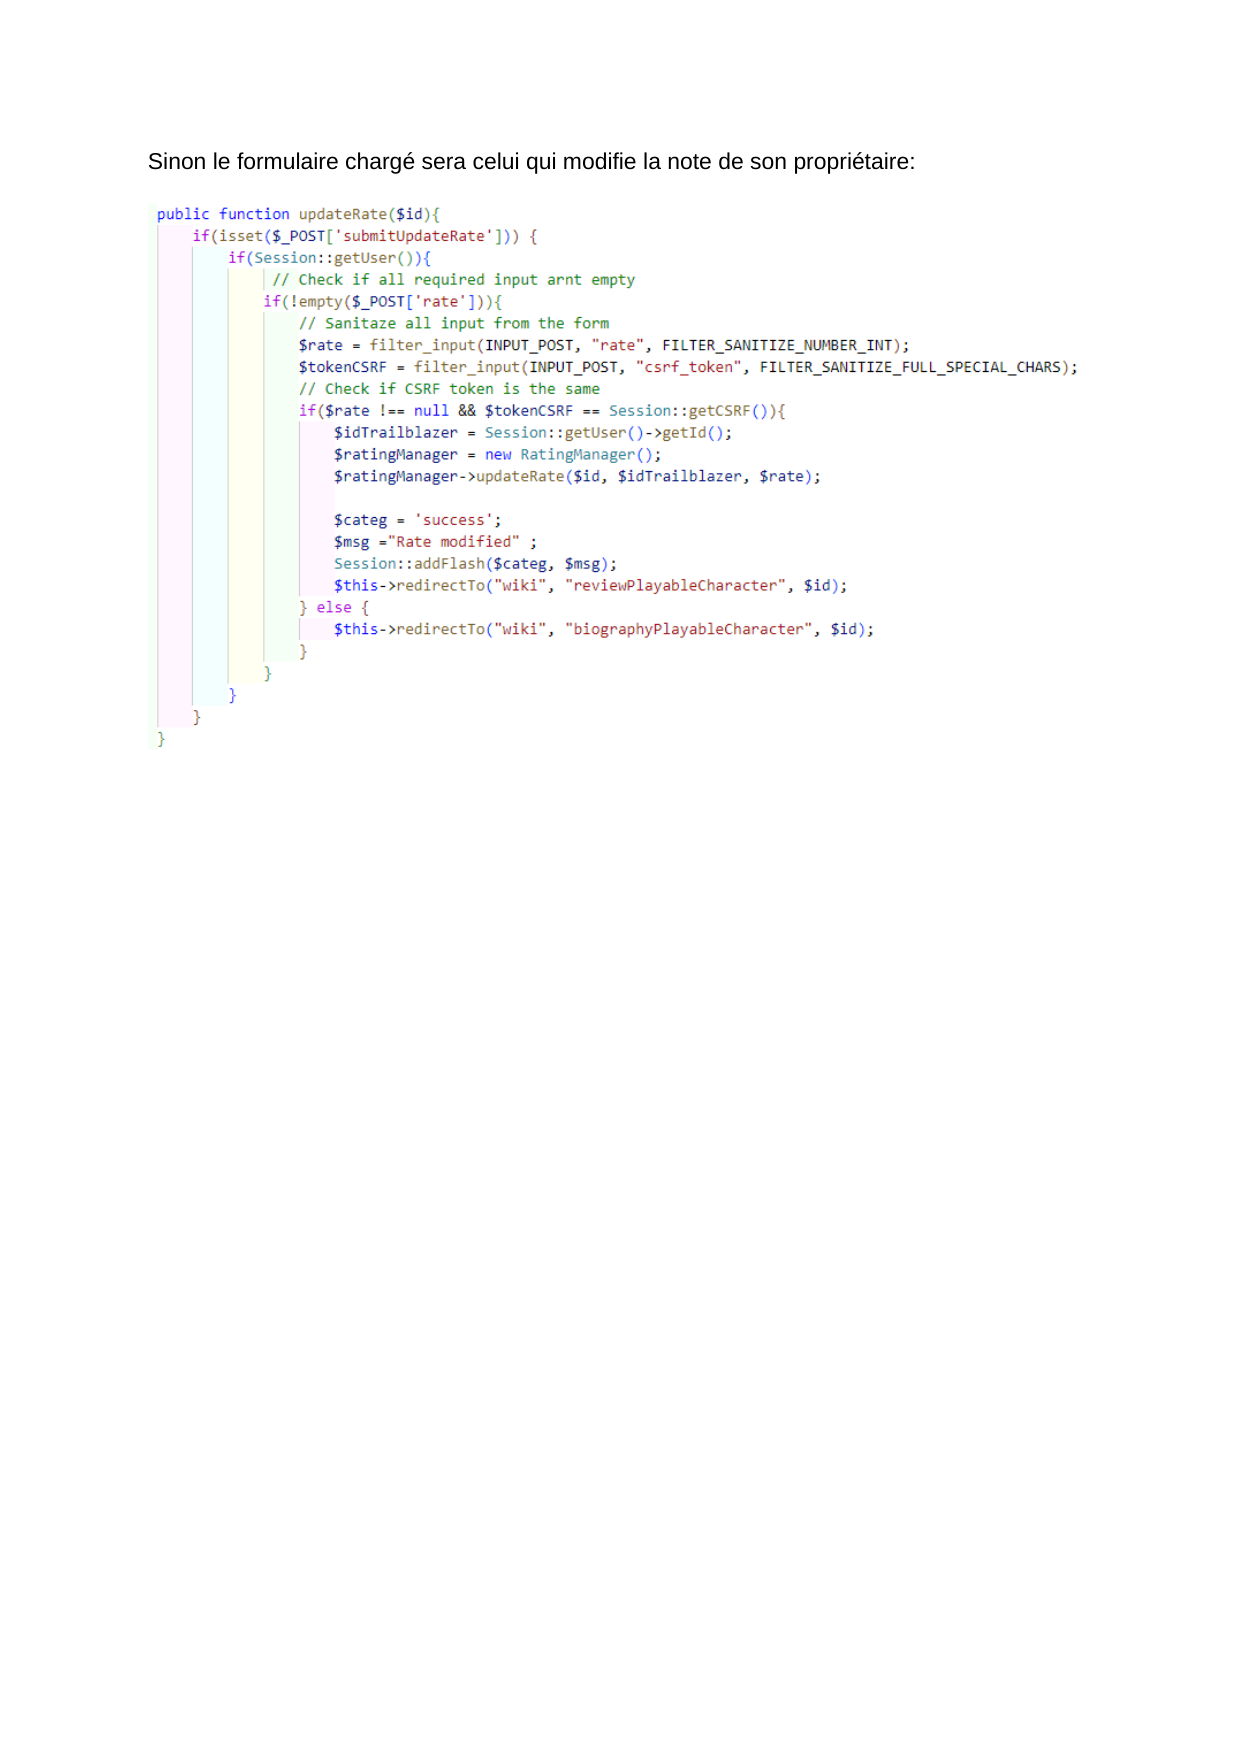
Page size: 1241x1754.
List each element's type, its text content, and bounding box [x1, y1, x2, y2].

text Sinon le formulaire chargé sera celui qui modifie la note de son propriétaire: [148, 148, 1093, 174]
picture [147, 202, 1089, 755]
